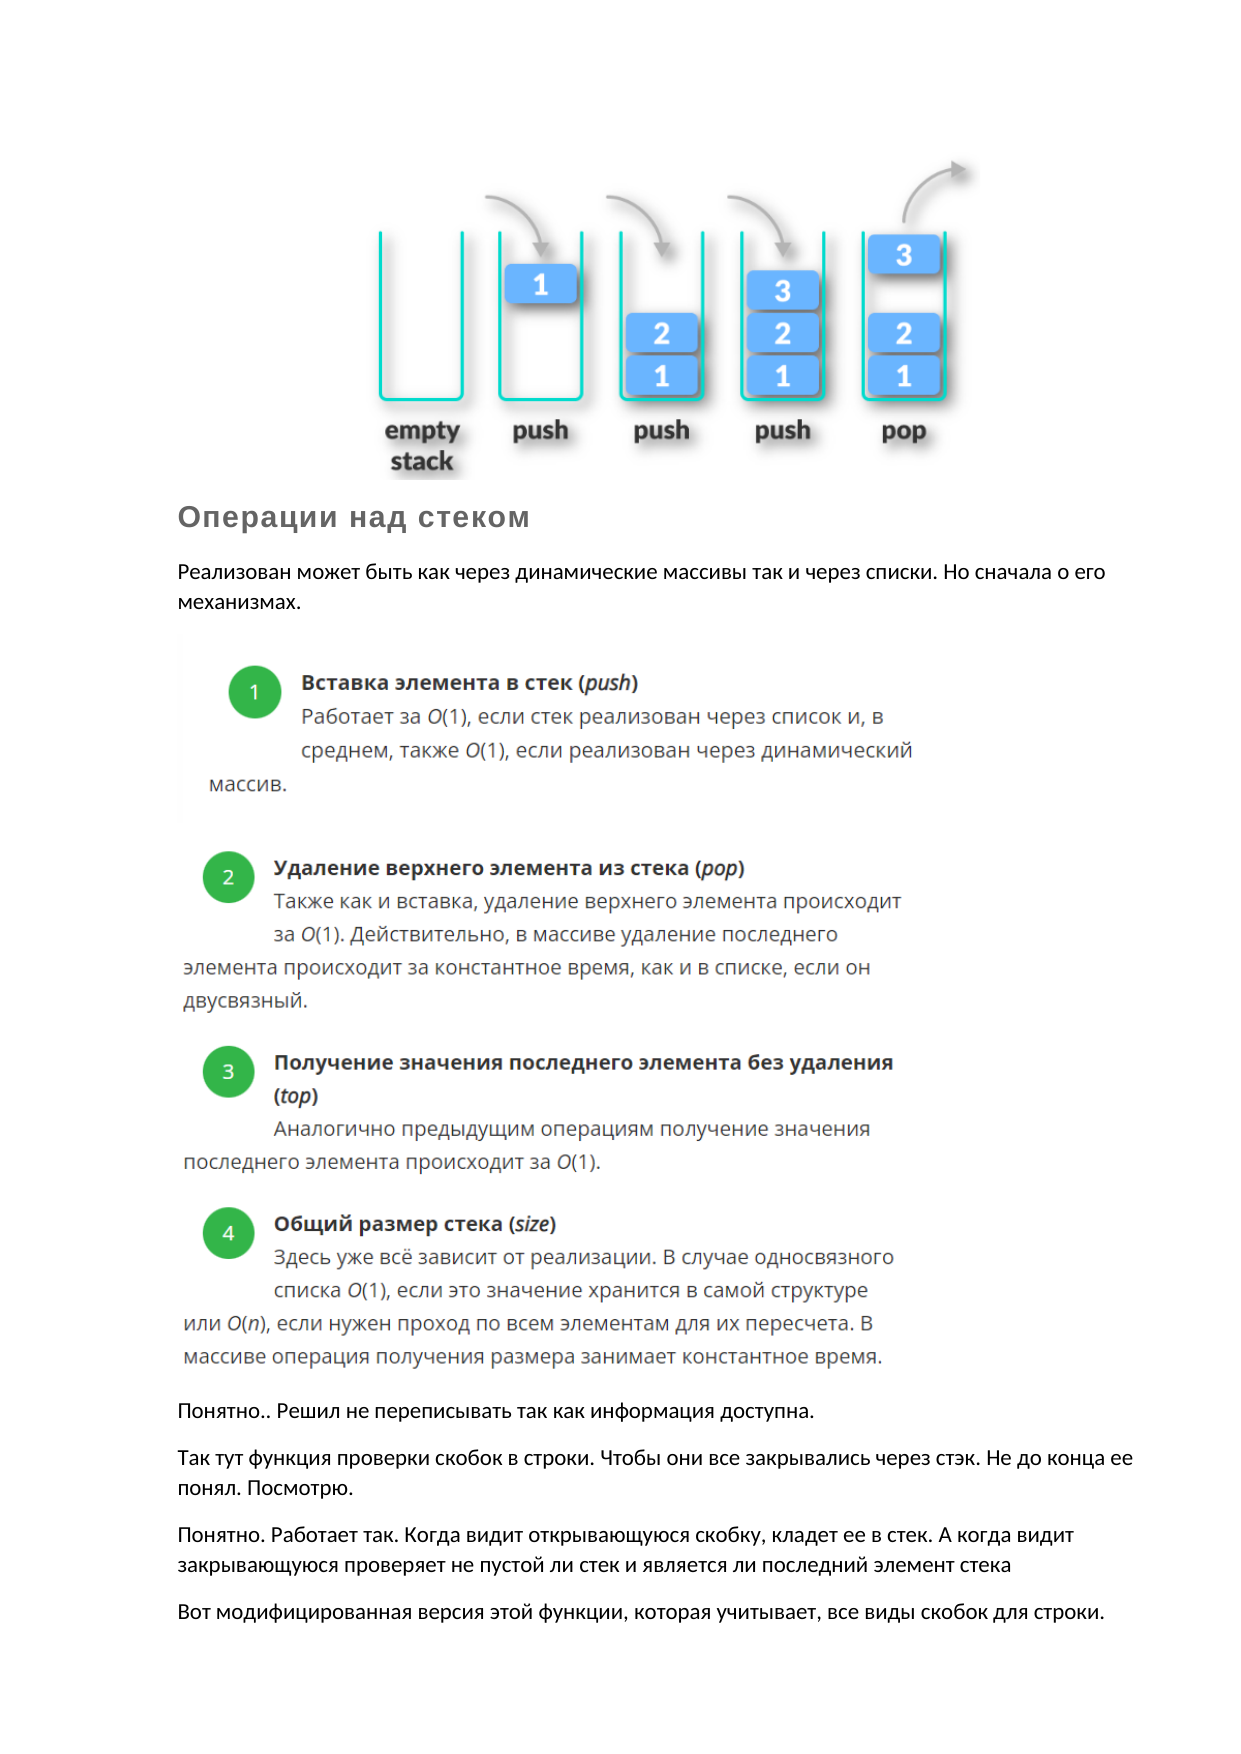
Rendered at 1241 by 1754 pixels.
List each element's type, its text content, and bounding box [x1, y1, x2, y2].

picture [348, 118, 981, 480]
text Так тут функция проверки скобок в строки. Чтобы они все закрывались через стэк. Не до конца ее понял. Посмотрю. [177, 1443, 1152, 1501]
picture [177, 841, 912, 1378]
text Понятно. Работает так. Когда видит открывающуюся скобку, кладет ее в стек. А когда видит закрывающуюся проверяет не пустой ли стек и является ли последний элемент стека [177, 1520, 1152, 1578]
text Реализован может быть как через динамические массивы так и через списки. Но сначала о его механизмах. [177, 557, 1152, 615]
subtitle Операции над стеком [177, 499, 1152, 534]
picture [177, 634, 928, 823]
text Понятно.. Решил не переписывать так как информация доступна. [177, 1396, 1152, 1424]
text Вот модифицированная версия этой функции, которая учитывает, все виды скобок для строки. [177, 1597, 1152, 1625]
